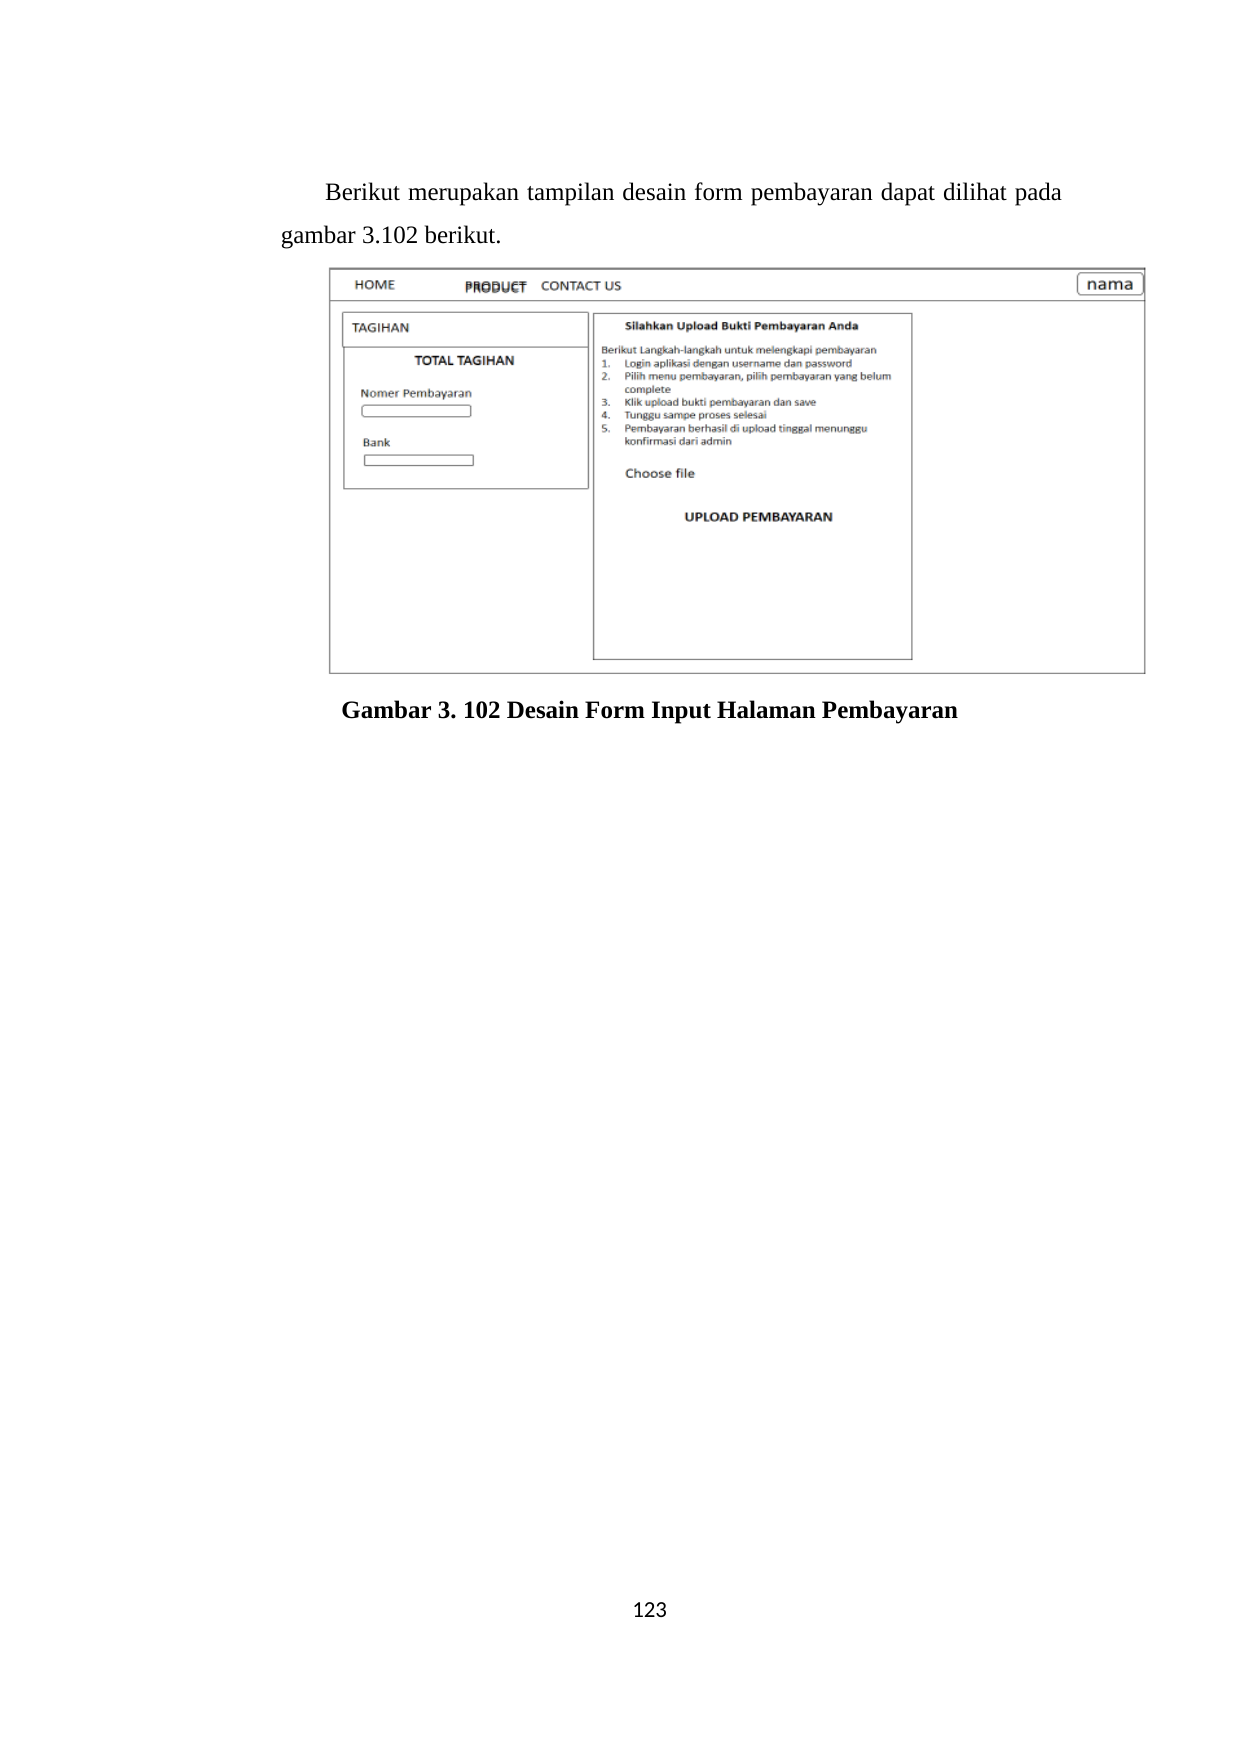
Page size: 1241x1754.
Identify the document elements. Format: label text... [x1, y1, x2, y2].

text Gambar 3. 102 Desain Form Input Halaman Pembayaran [236, 695, 1063, 724]
picture [325, 263, 1152, 681]
list Berikut merupakan tampilan desain form pembayaran dapat dilihat pada gambar 3.102 berikut. [281, 177, 1063, 249]
